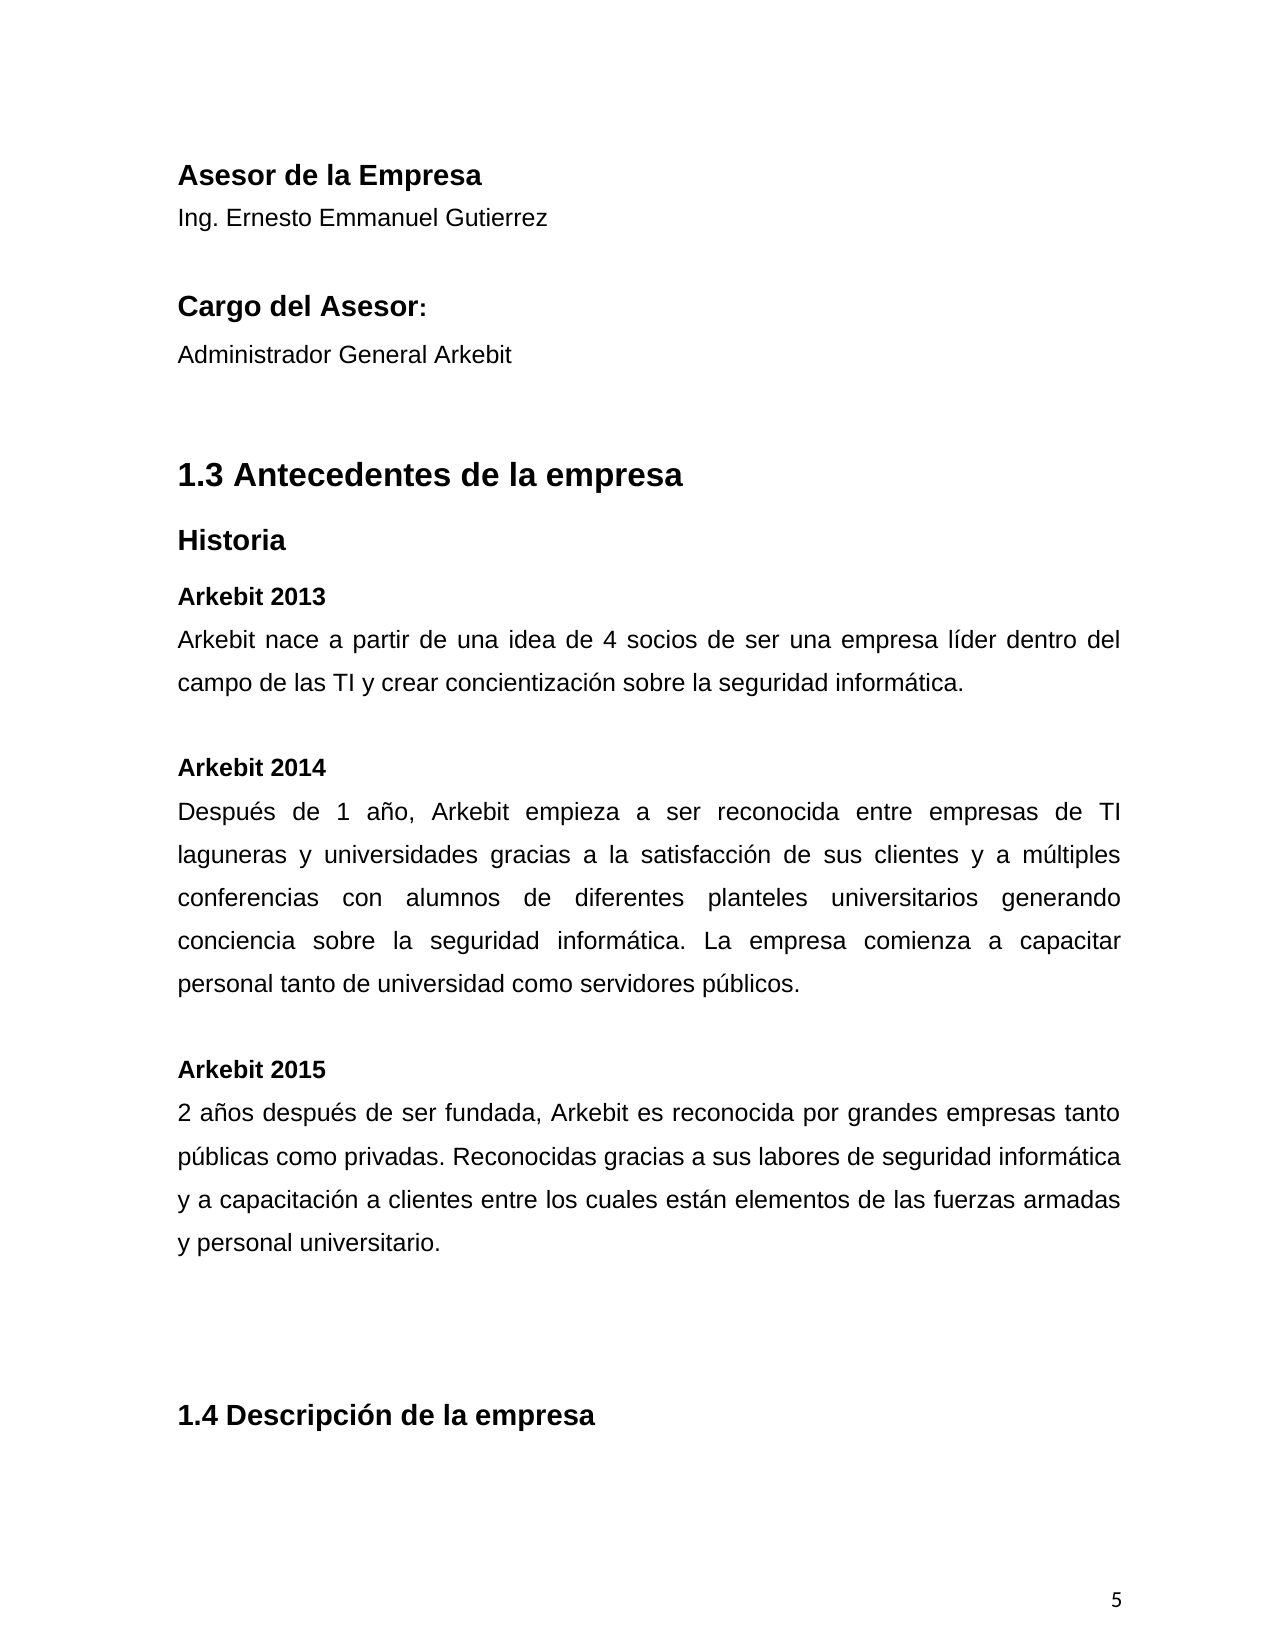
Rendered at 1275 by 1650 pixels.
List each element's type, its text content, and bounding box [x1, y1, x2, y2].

text Ing. Ernesto Emmanuel Gutierrez [177, 203, 1122, 232]
text Historia [177, 523, 1122, 556]
text Arkebit 2015 [177, 1055, 1122, 1084]
text Administrador General Arkebit [177, 340, 1122, 368]
text Después de 1 año, Arkebit empieza a ser reconocida entre empresas de TI laguneras y universidades gracias a la satisfacción de sus clientes y a múltiples conferencias con alumnos de diferentes planteles universitarios generando conciencia sobre la seguridad informática. La empresa comienza a capacitar personal tanto de universidad como servidores públicos. [177, 797, 1122, 998]
subtitle Asesor de la Empresa [177, 158, 1122, 192]
text Cargo del Asesor: [177, 289, 1122, 323]
text 2 años después de ser fundada, Arkebit es reconocida por grandes empresas tanto públicas como privadas. Reconocidas gracias a sus labores de seguridad informática y a capacitación a clientes entre los cuales están elementos de las fuerzas armadas y personal universitario. [177, 1098, 1122, 1257]
subtitle 1.3 Antecedentes de la empresa [177, 455, 1122, 493]
subtitle 1.4 Descripción de la empresa [177, 1398, 1122, 1432]
text Arkebit nace a partir de una idea de 4 socios de ser una empresa líder dentro del campo de las TI y crear concientización sobre la seguridad informática. [177, 625, 1122, 697]
text Arkebit 2013 [177, 582, 1122, 611]
text Arkebit 2014 [177, 753, 1122, 782]
